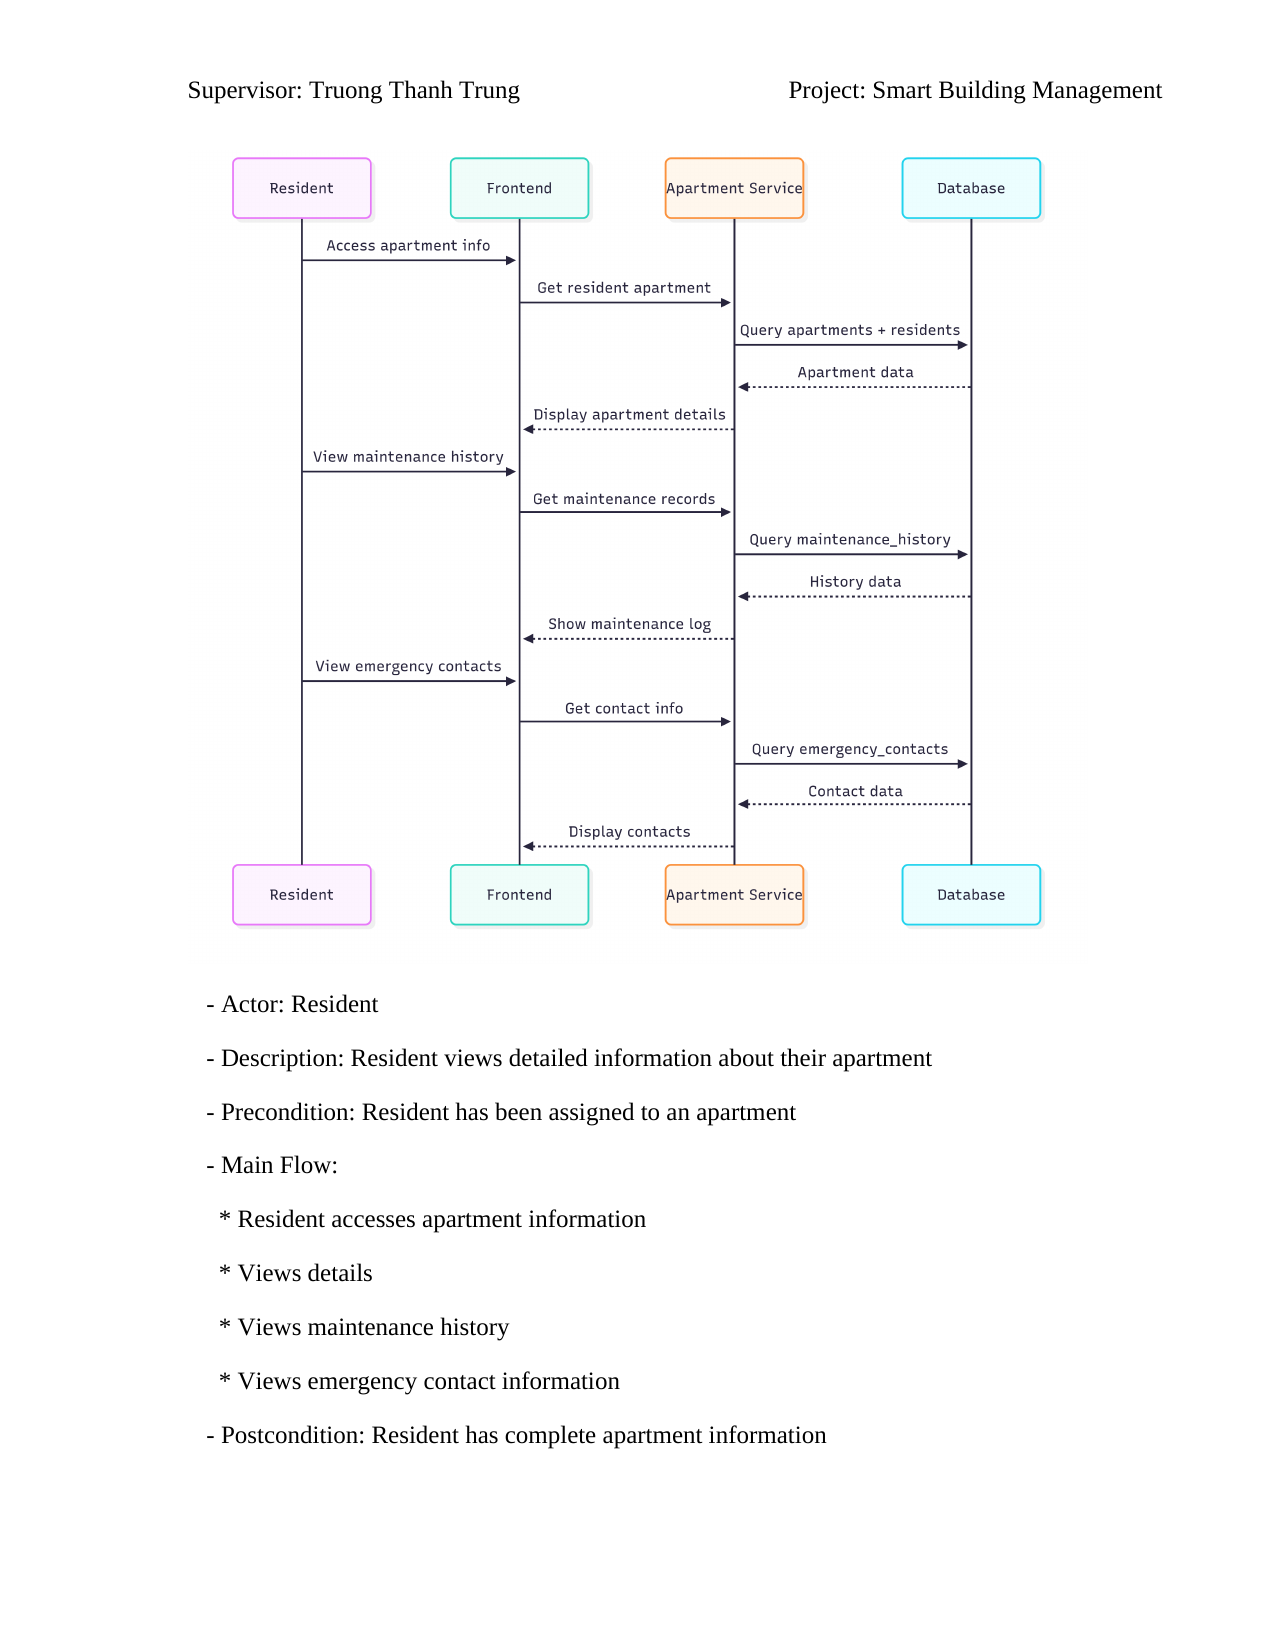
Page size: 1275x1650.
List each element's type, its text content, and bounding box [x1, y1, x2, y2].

text - Precondition: Resident has been assigned to an apartment [187, 1097, 1087, 1125]
text - Postcondition: Resident has complete apartment information [187, 1420, 1087, 1448]
picture [187, 150, 1088, 964]
text * Views details [187, 1258, 1087, 1287]
text * Views maintenance history [187, 1312, 1087, 1341]
text - Actor: Resident [187, 989, 1087, 1018]
text * Views emergency contact information [187, 1366, 1087, 1394]
text * Resident accesses apartment information [187, 1204, 1087, 1233]
text - Main Flow: [187, 1150, 1087, 1179]
text - Description: Resident views detailed information about their apartment [187, 1043, 1087, 1071]
